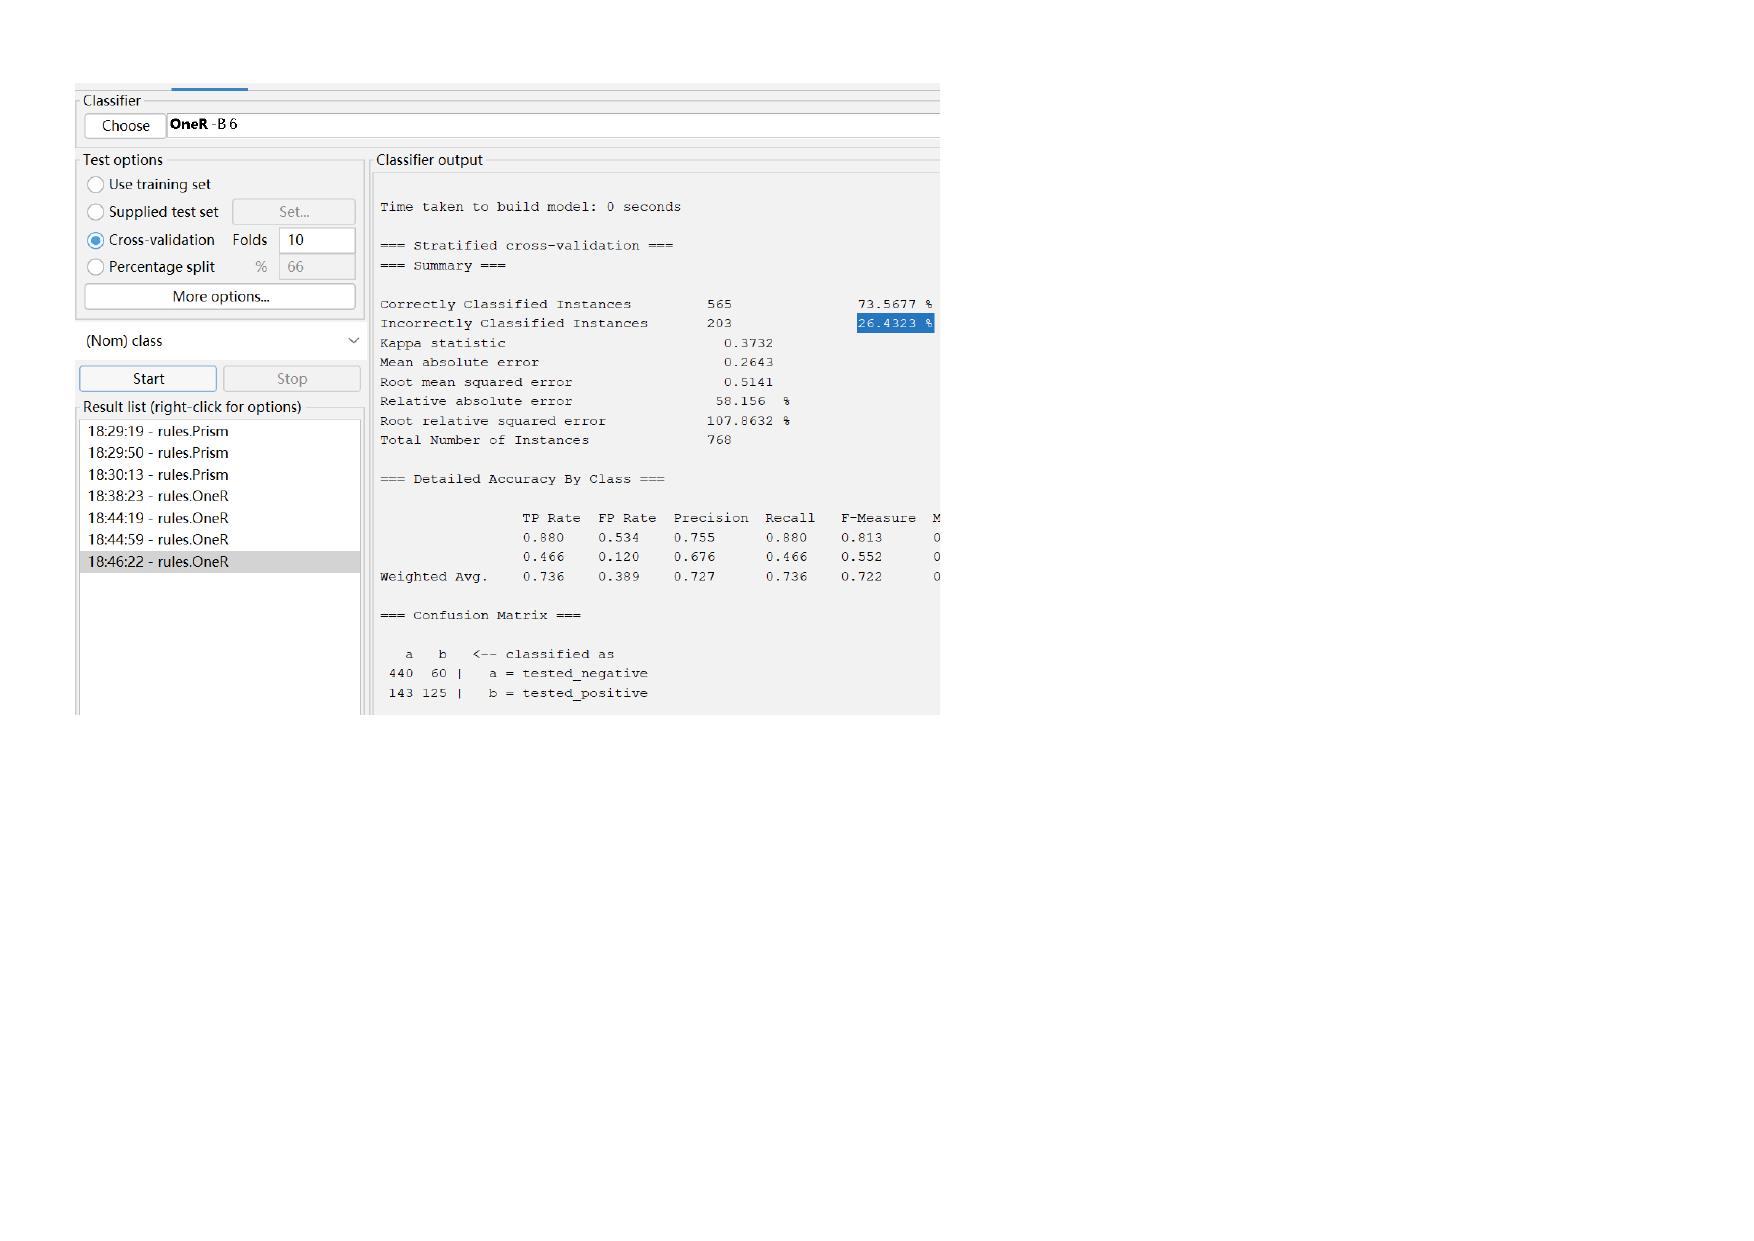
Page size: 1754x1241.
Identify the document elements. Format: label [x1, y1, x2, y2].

picture [75, 83, 941, 715]
